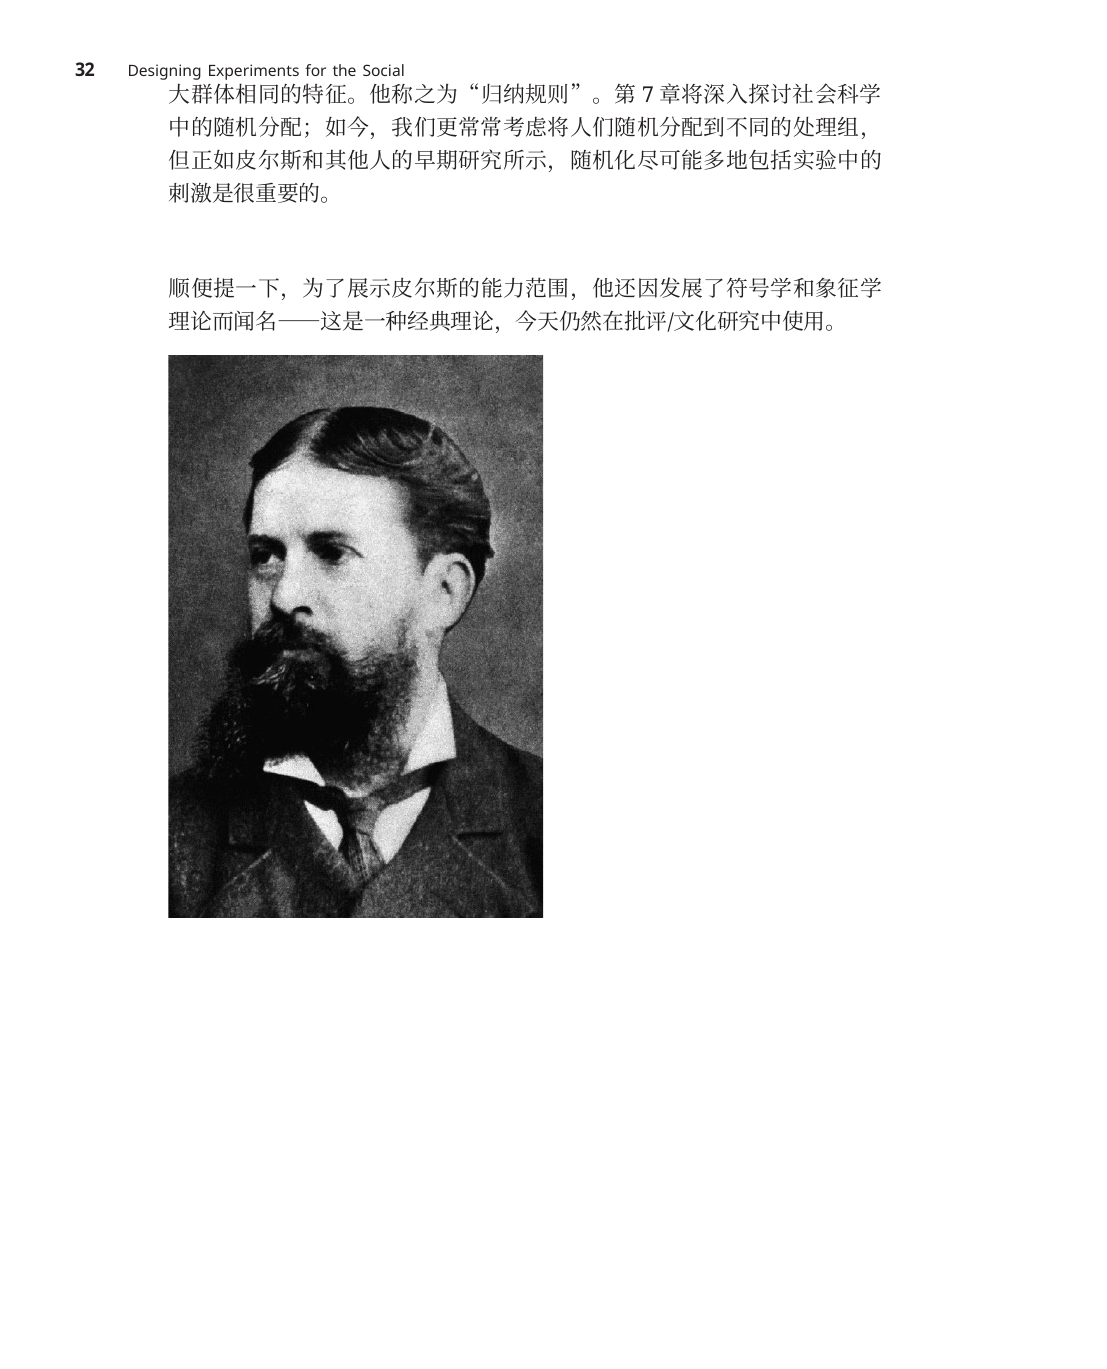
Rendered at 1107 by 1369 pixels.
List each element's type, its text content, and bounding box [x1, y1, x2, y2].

picture [168, 355, 544, 918]
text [169, 77, 882, 208]
text 顺便提一下，为了展示皮尔斯的能力范围，他还因发展了符号学和象征学理论而闻名——这是一种经典理论，今天仍然在批评/文化研究中使用。 [169, 272, 882, 336]
